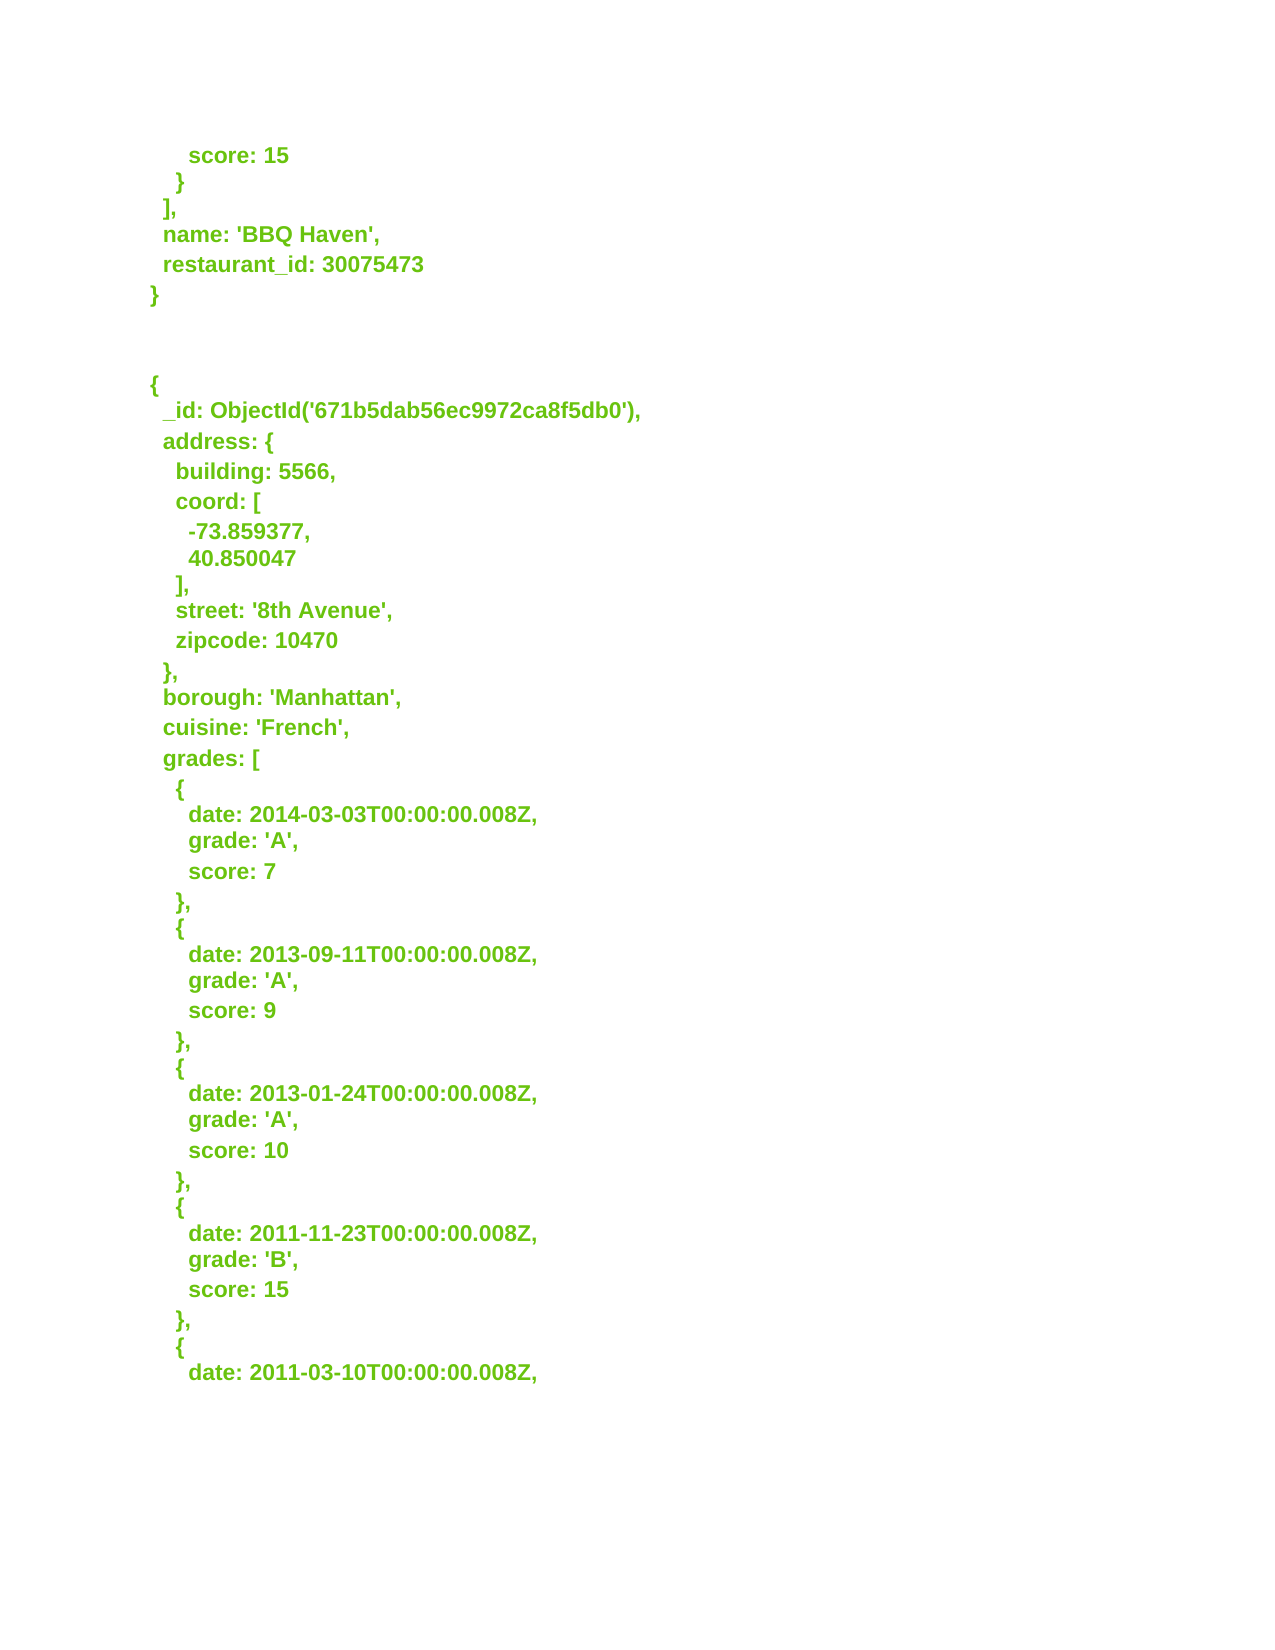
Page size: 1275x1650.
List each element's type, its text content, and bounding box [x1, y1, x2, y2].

text date: 2013-09-11T00:00:00.008Z, [188, 941, 1210, 967]
text { [150, 371, 1210, 397]
text }, [175, 888, 1210, 914]
text { [175, 1193, 1210, 1219]
text _id: ObjectId('671b5dab56ec9972ca8f5db0'), address: { [163, 397, 642, 454]
text }, [175, 1306, 1210, 1333]
text { [175, 914, 1210, 941]
text building: 5566, coord: [ [175, 458, 338, 514]
text borough: 'Manhattan', cuisine: 'French', grades: [ [163, 684, 404, 771]
text date: 2014-03-03T00:00:00.008Z, [188, 801, 1210, 827]
text name: 'BBQ Haven', restaurant_id: 30075473 [163, 221, 424, 277]
text date: 2013-01-24T00:00:00.008Z, [188, 1080, 1210, 1106]
text } [175, 168, 1210, 194]
text }, [175, 1167, 1210, 1193]
text grade: 'A', score: 7 [188, 827, 301, 884]
text 40.850047 [188, 544, 1210, 571]
text { [175, 1333, 1210, 1359]
text street: '8th Avenue', zipcode: 10470 [175, 597, 395, 654]
text grade: 'B', score: 15 [188, 1246, 301, 1302]
text ], [175, 571, 1210, 597]
text date: 2011-03-10T00:00:00.008Z, [188, 1359, 1210, 1385]
text score: 15 [188, 142, 1210, 168]
text grade: 'A', score: 9 [188, 967, 301, 1023]
text { [175, 775, 1210, 801]
text grade: 'A', score: 10 [188, 1106, 301, 1163]
text } [150, 281, 1210, 307]
text { [175, 1054, 1210, 1080]
text -73.859377, [188, 518, 1210, 544]
text ], [163, 194, 1210, 221]
text }, [163, 658, 1210, 684]
text }, [175, 1027, 1210, 1054]
text date: 2011-11-23T00:00:00.008Z, [188, 1219, 1210, 1246]
